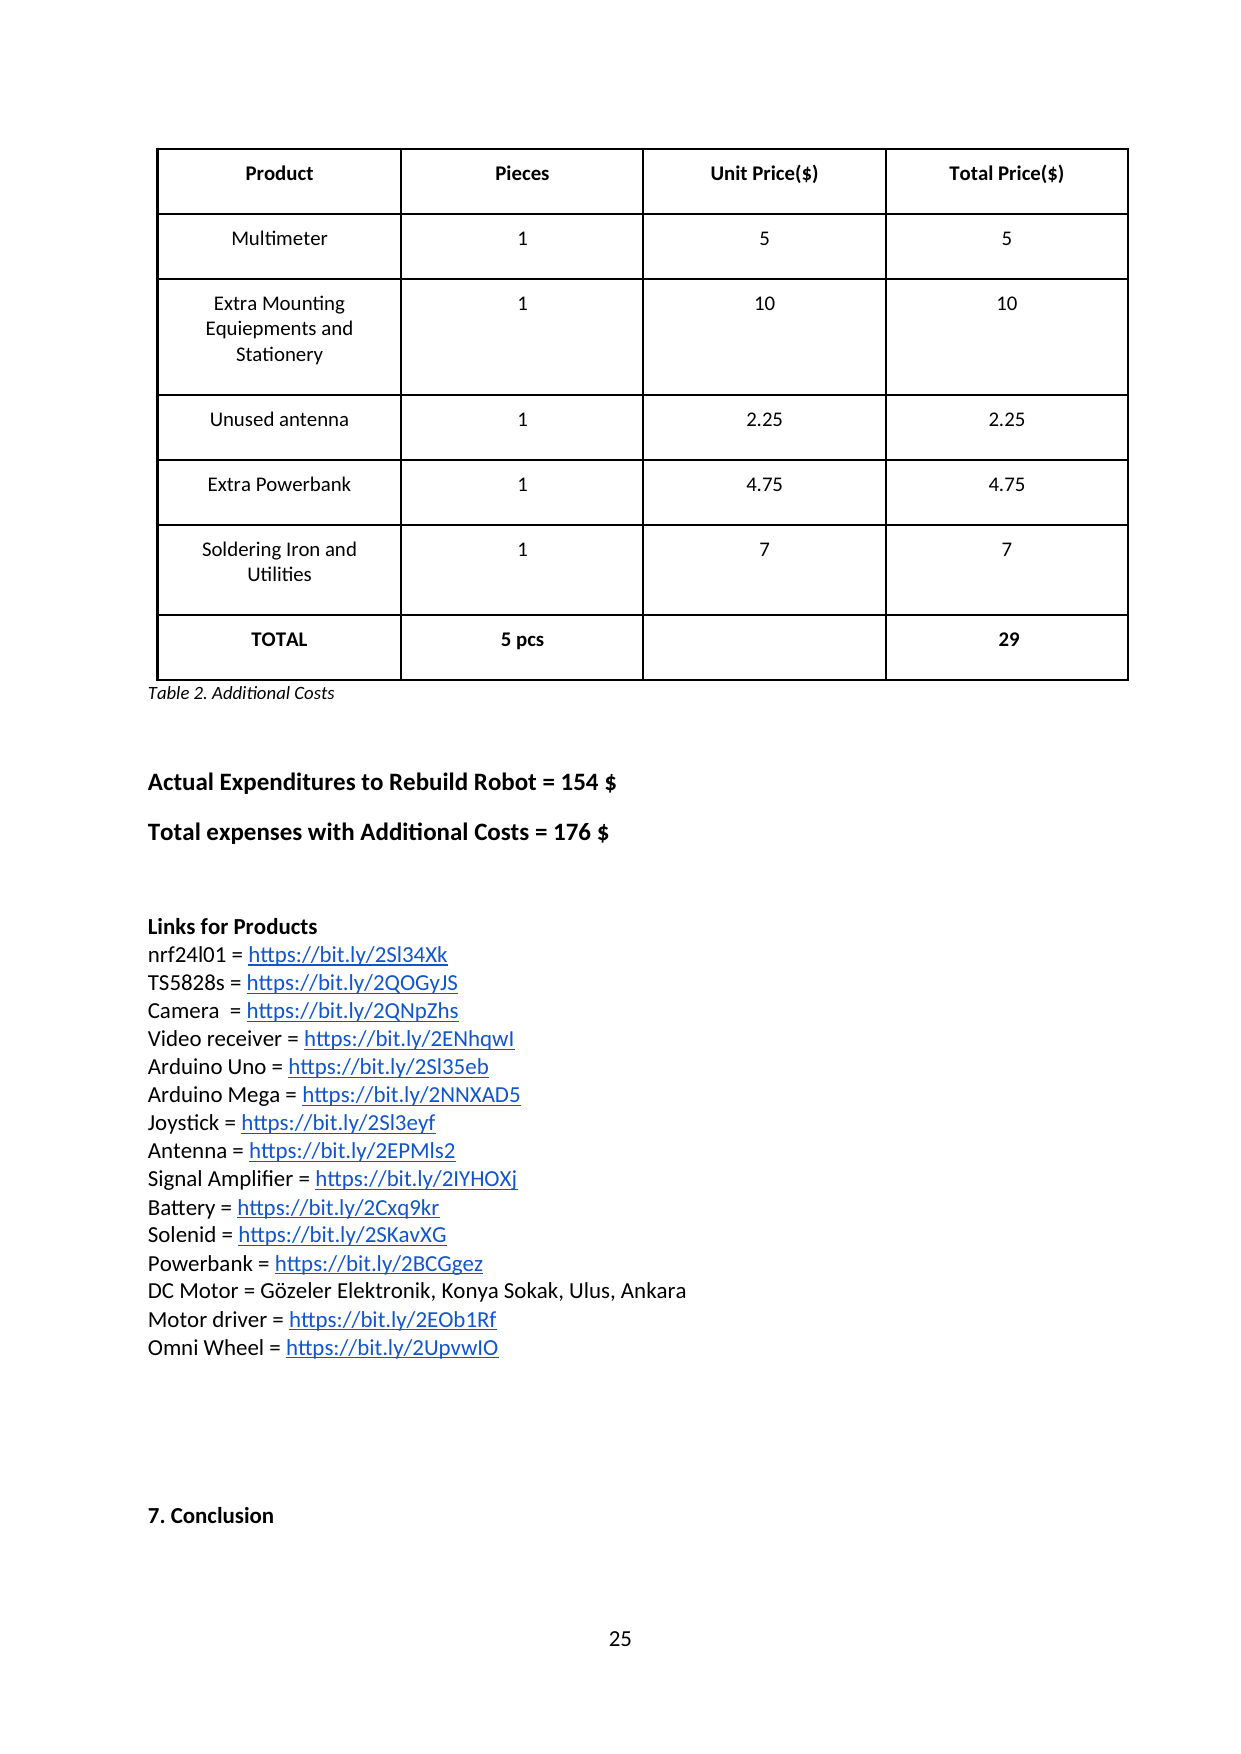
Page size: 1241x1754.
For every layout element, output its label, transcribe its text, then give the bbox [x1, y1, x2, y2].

table_cell 4.75 [644, 461, 885, 523]
text Joystick = https://bit.ly/2Sl3eyf [148, 1108, 1093, 1137]
table_cell 5 [887, 215, 1127, 278]
text TS5828s = https://bit.ly/2QOGyJS [148, 968, 1093, 996]
table_cell 1 [402, 461, 642, 523]
table_cell 1 [402, 215, 642, 278]
text Video receiver = https://bit.ly/2ENhqwI [148, 1024, 1093, 1052]
text Motor driver = https://bit.ly/2EOb1Rf [148, 1305, 1093, 1333]
table_cell 1 [402, 526, 642, 614]
table_cell 2.25 [644, 396, 885, 458]
table_cell 7 [644, 526, 885, 614]
table_header Product [159, 150, 400, 213]
table_cell 10 [887, 280, 1127, 393]
text Powerbank = https://bit.ly/2BCGgez [148, 1249, 1093, 1277]
table_cell 4.75 [887, 461, 1127, 523]
text Solenid = https://bit.ly/2SKavXG [148, 1221, 1093, 1249]
text Battery = https://bit.ly/2Cxq9kr [148, 1193, 1093, 1221]
text Actual Expenditures to Rebuild Robot = 154 $ [148, 766, 1093, 797]
text Links for Products [148, 912, 1093, 940]
table_cell 1 [402, 280, 642, 393]
table_cell 2.25 [887, 396, 1127, 458]
table_cell Unused antenna [159, 396, 400, 458]
table_cell 5 pcs [402, 616, 642, 679]
text Arduino Mega = https://bit.ly/2NNXAD5 [148, 1081, 1093, 1108]
table_cell 7 [887, 526, 1127, 614]
text Camera = https://bit.ly/2QNpZhs [148, 996, 1093, 1024]
table_cell Multimeter [159, 215, 400, 278]
table_cell Extra Mounting Equiepments and Stationery [159, 280, 400, 393]
text Omni Wheel = https://bit.ly/2UpvwIO [148, 1333, 1093, 1361]
table_header Total Price($) [887, 150, 1127, 213]
table_header Pieces [402, 150, 642, 213]
text Antenna = https://bit.ly/2EPMls2 [148, 1137, 1093, 1164]
table_cell TOTAL [159, 616, 400, 679]
table_cell [644, 616, 885, 679]
table_header Unit Price($) [644, 150, 885, 213]
text nrf24l01 = https://bit.ly/2Sl34Xk [148, 940, 1093, 968]
text 7. Conclusion [148, 1501, 1093, 1529]
table_cell 1 [402, 396, 642, 458]
table_cell Soldering Iron and Utilities [159, 526, 400, 614]
table_cell 29 [887, 616, 1127, 679]
table_cell Extra Powerbank [159, 461, 400, 523]
text DC Motor = Gözeler Elektronik, Konya Sokak, Ulus, Ankara [148, 1277, 1093, 1305]
text Table 2. Additional Costs [148, 681, 1093, 704]
table_cell 10 [644, 280, 885, 393]
text Arduino Uno = https://bit.ly/2Sl35eb [148, 1052, 1093, 1081]
table_cell 5 [644, 215, 885, 278]
text Signal Amplifier = https://bit.ly/2IYHOXj [148, 1164, 1093, 1193]
text Total expenses with Additional Costs = 176 $ [148, 816, 1093, 846]
